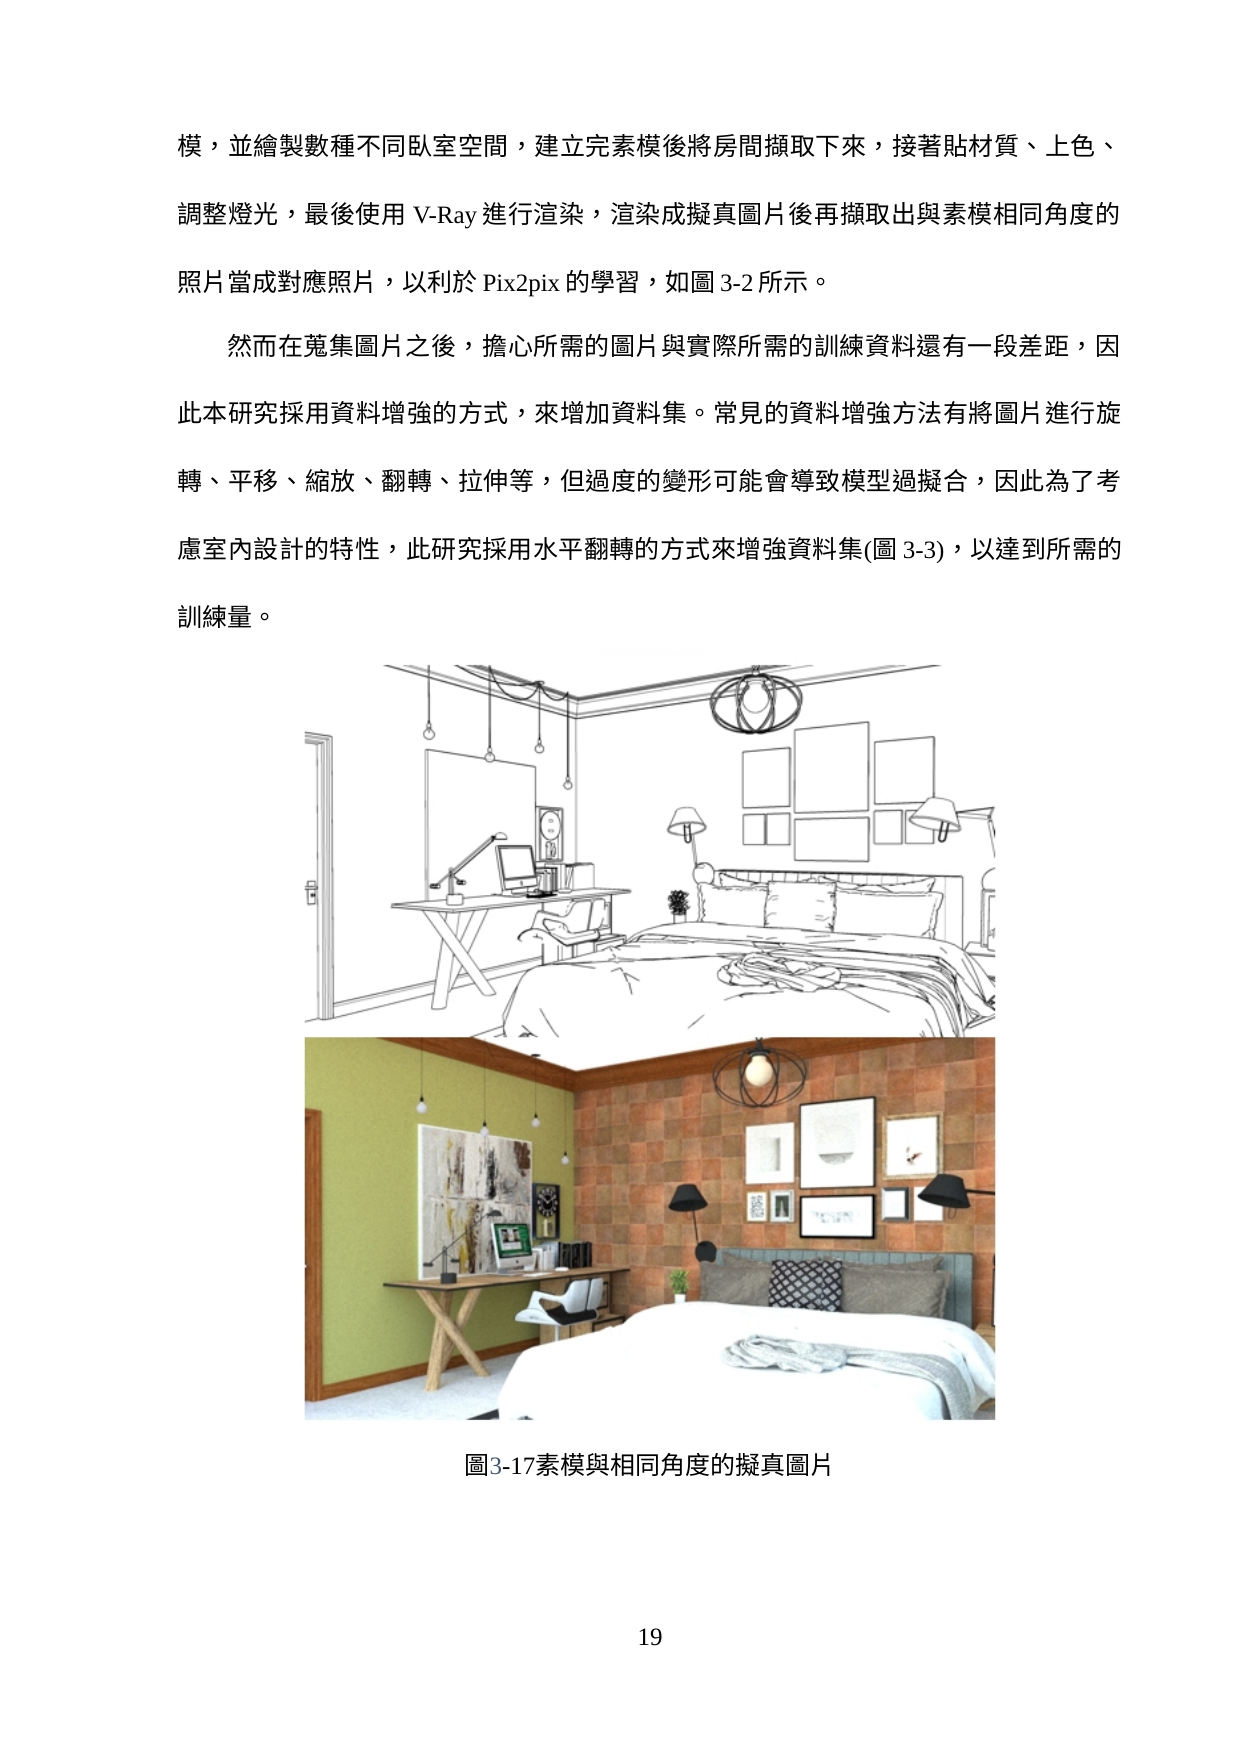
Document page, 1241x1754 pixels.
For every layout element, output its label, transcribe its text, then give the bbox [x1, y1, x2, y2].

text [177, 122, 1122, 303]
picture [297, 640, 1002, 1424]
text 然而在蒐集圖片之後，擔心所需的圖片與實際所需的訓練資料還有一段差距，因此本研究採用資料增強的方式，來增加資料集。常見的資料增強方法有將圖片進行旋轉、平移、縮放、翻轉、拉伸等，但過度的變形可能會導致模型過擬合，因此為了考慮室內設計的特性，此研究採用水平翻轉的方式來增強資料集(圖3-3)，以達到所需的訓練量。 [177, 322, 1122, 638]
